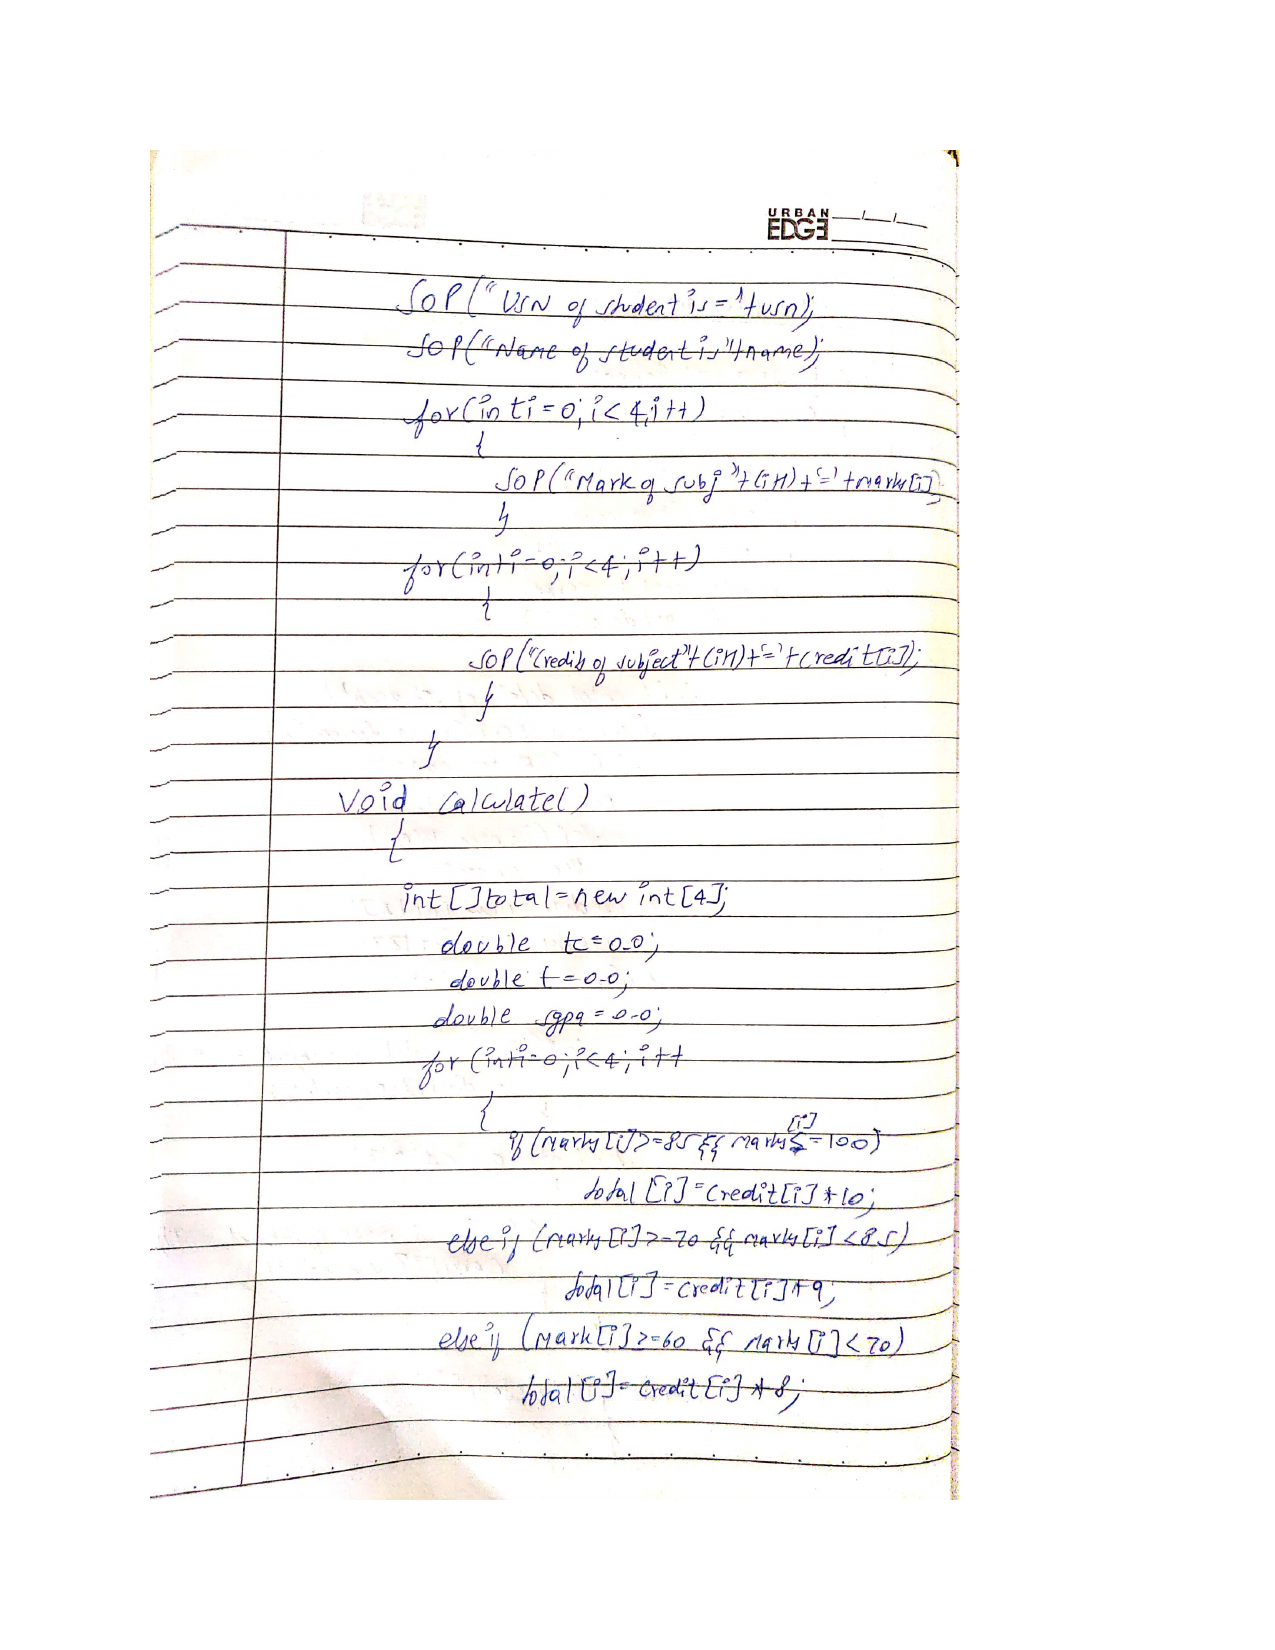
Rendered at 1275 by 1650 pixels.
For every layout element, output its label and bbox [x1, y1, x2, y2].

picture [150, 150, 960, 1500]
